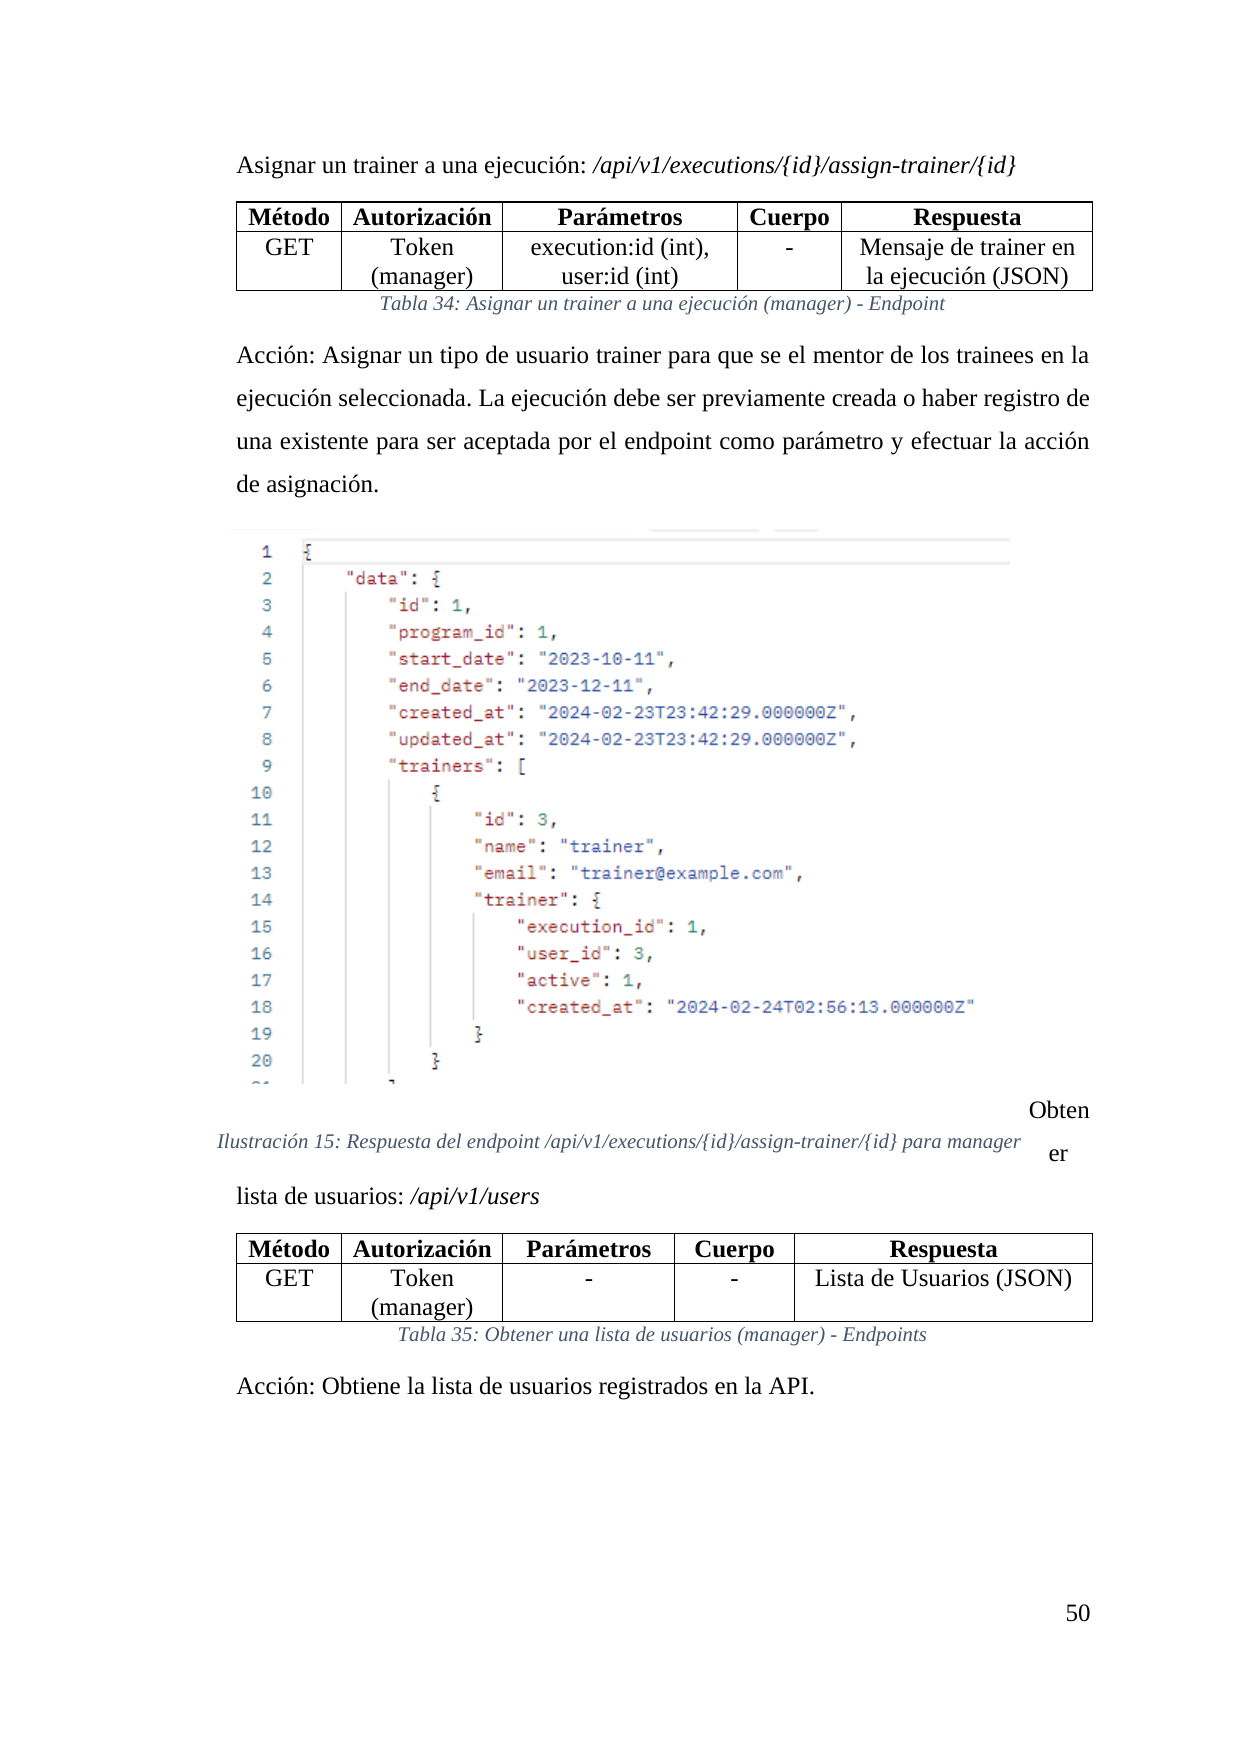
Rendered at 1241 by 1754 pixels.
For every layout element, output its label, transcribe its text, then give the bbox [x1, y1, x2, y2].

table_cell Token (manager) [342, 1264, 502, 1321]
table_header Respuesta [842, 203, 1092, 231]
subtitle Obtener lista de usuarios: /api/v1/users [236, 1095, 1090, 1210]
table_header Cuerpo [675, 1234, 794, 1262]
table_cell GET [237, 1264, 341, 1321]
table_cell - [675, 1264, 794, 1321]
table_cell Token (manager) [342, 232, 502, 290]
table_cell GET [237, 232, 341, 290]
table_cell - [738, 232, 841, 290]
table_cell - [503, 1264, 674, 1321]
table_header Método [237, 203, 341, 231]
table_cell Lista de Usuarios (JSON) [795, 1264, 1092, 1321]
text Tabla 35: Obtener una lista de usuarios (manager) - Endpoints [236, 1322, 1090, 1346]
table_header Parámetros [503, 1234, 674, 1262]
subtitle Asignar un trainer a una ejecución: /api/v1/executions/{id}/assign-trainer/{id} [236, 150, 1090, 179]
table_cell Mensaje de trainer en la ejecución (JSON) [842, 232, 1092, 290]
text Acción: Obtiene la lista de usuarios registrados en la API. [236, 1371, 1090, 1400]
table_header Autorización [342, 1234, 502, 1262]
picture [228, 529, 1009, 1081]
table_header Cuerpo [738, 203, 841, 231]
table_header Autorización [342, 203, 502, 231]
text Acción: Asignar un tipo de usuario trainer para que se el mentor de los trainees en la ejecución seleccionada. La ejecución debe ser previamente creada o haber registro de una existente para ser aceptada por el endpoint como parámetro y efectuar la acción de asignación. [236, 340, 1090, 498]
table_cell execution:id (int), user:id (int) [503, 232, 737, 290]
table_header Respuesta [795, 1234, 1092, 1262]
table_header Método [237, 1234, 341, 1262]
text Tabla 34: Asignar un trainer a una ejecución (manager) - Endpoint [236, 291, 1090, 315]
table_header Parámetros [503, 203, 737, 231]
